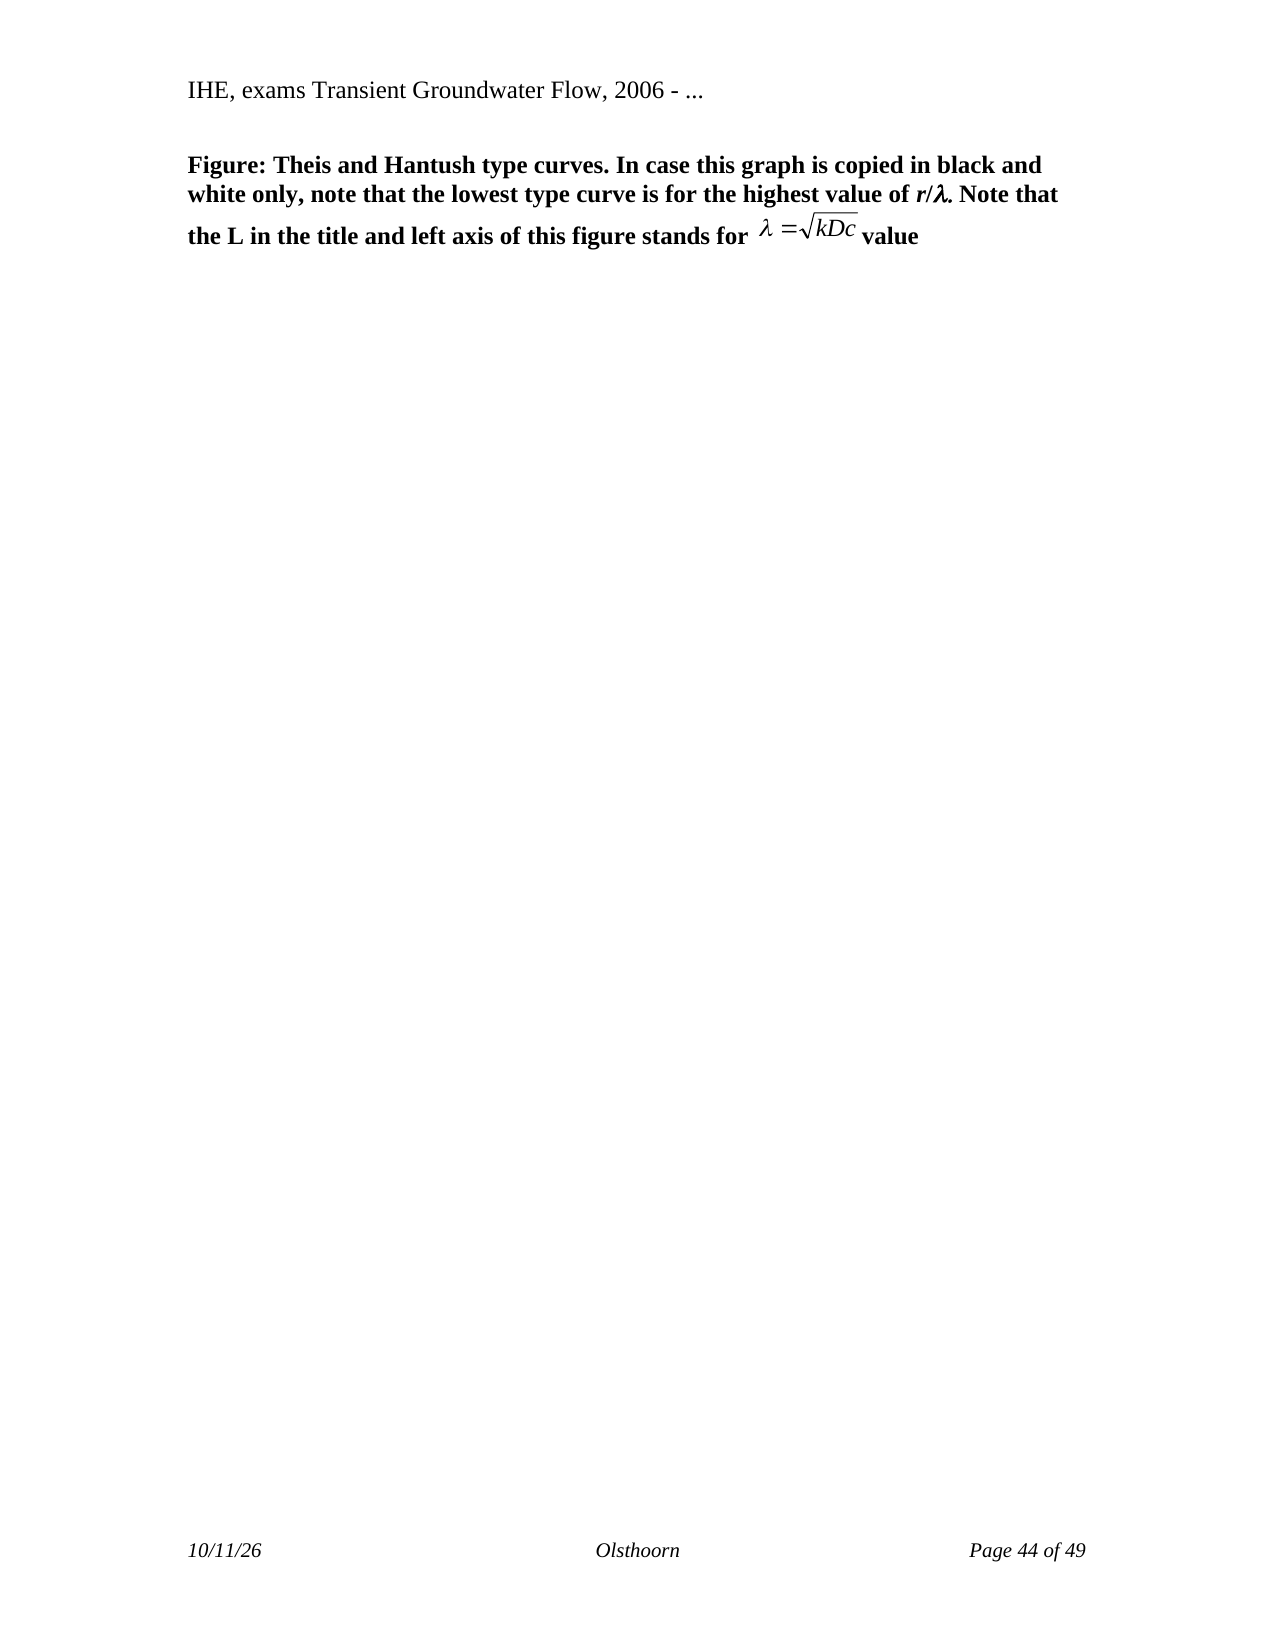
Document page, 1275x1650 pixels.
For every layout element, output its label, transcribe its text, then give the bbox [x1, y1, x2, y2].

text Figure: Theis and Hantush type curves. In case this graph is copied in black and white only, note that the lowest type curve is for the highest value of r/ Note that the L in the title and left axis of this figure stands for value [187, 150, 1087, 250]
